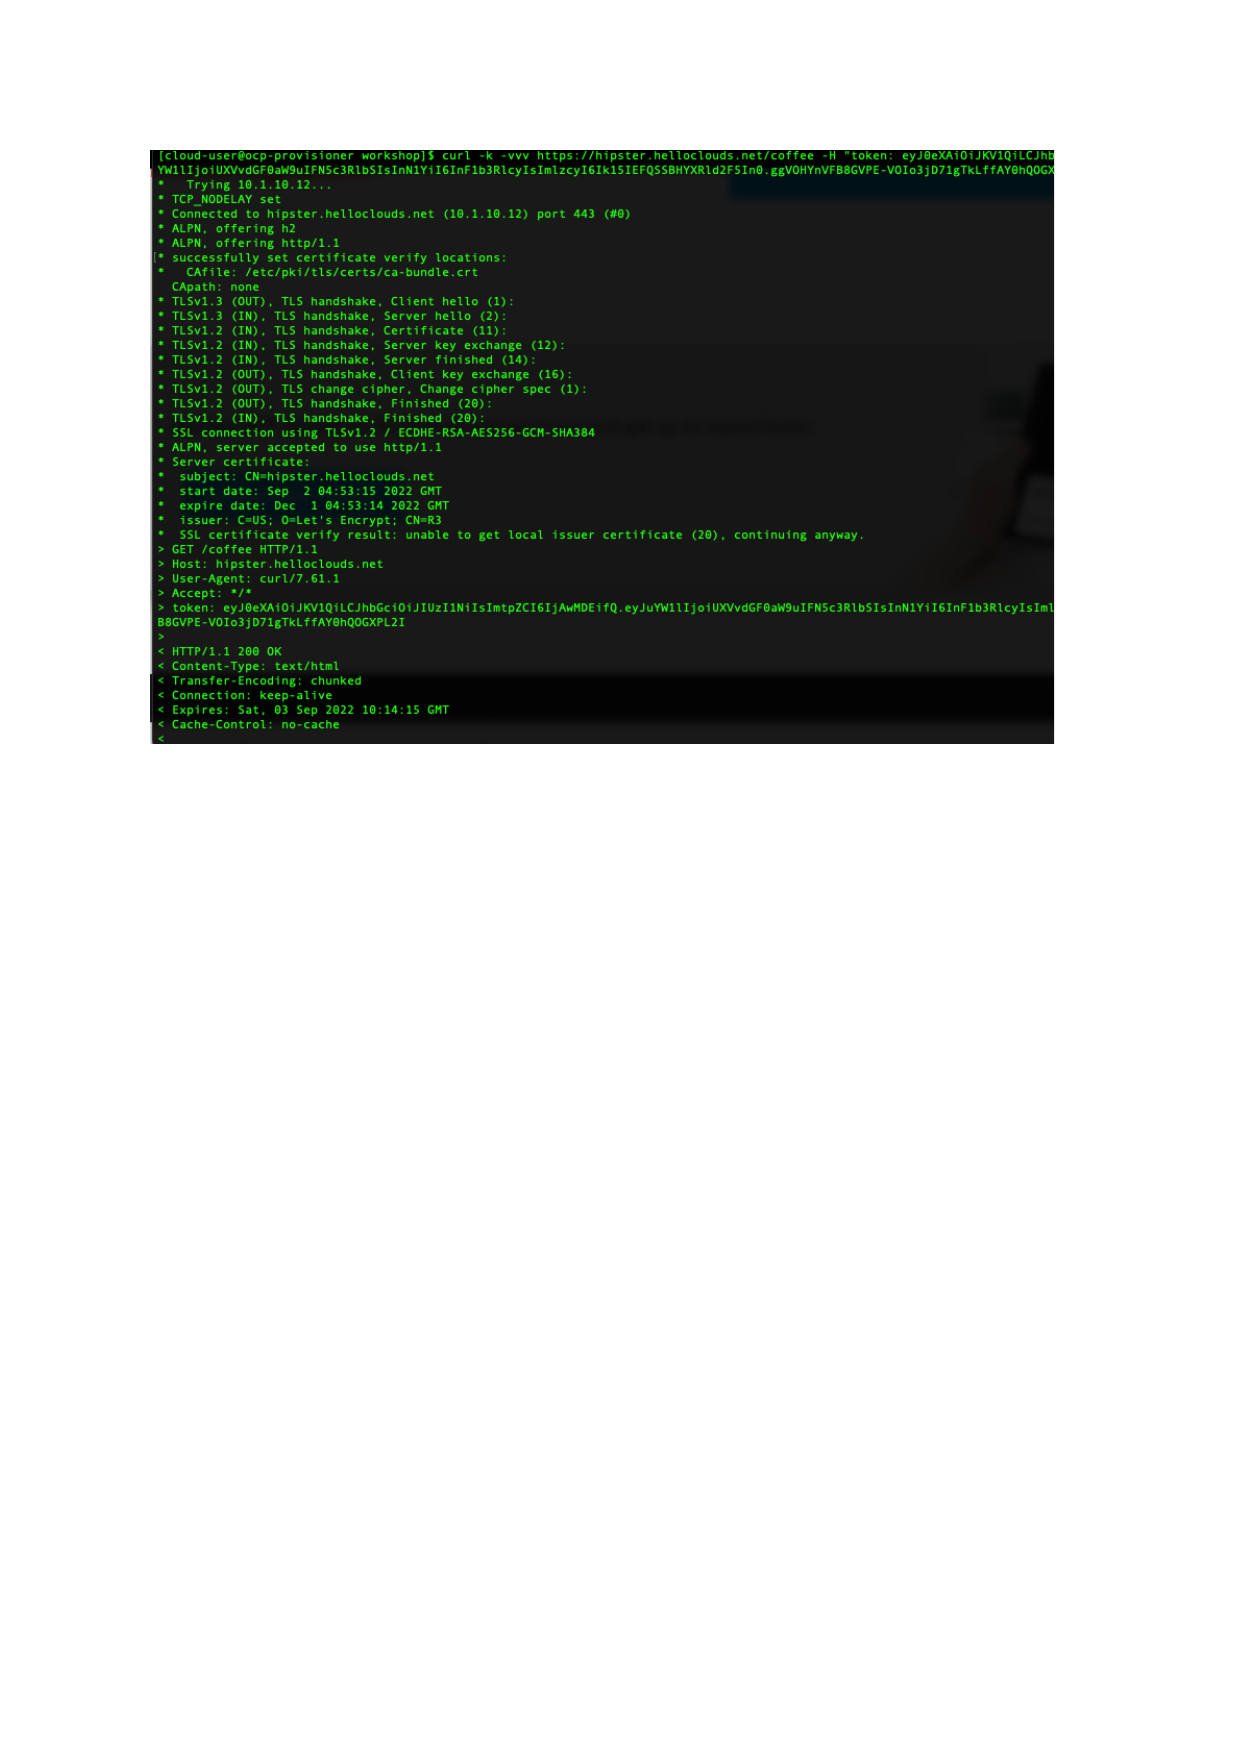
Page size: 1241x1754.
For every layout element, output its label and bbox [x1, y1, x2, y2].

picture [150, 150, 1055, 744]
